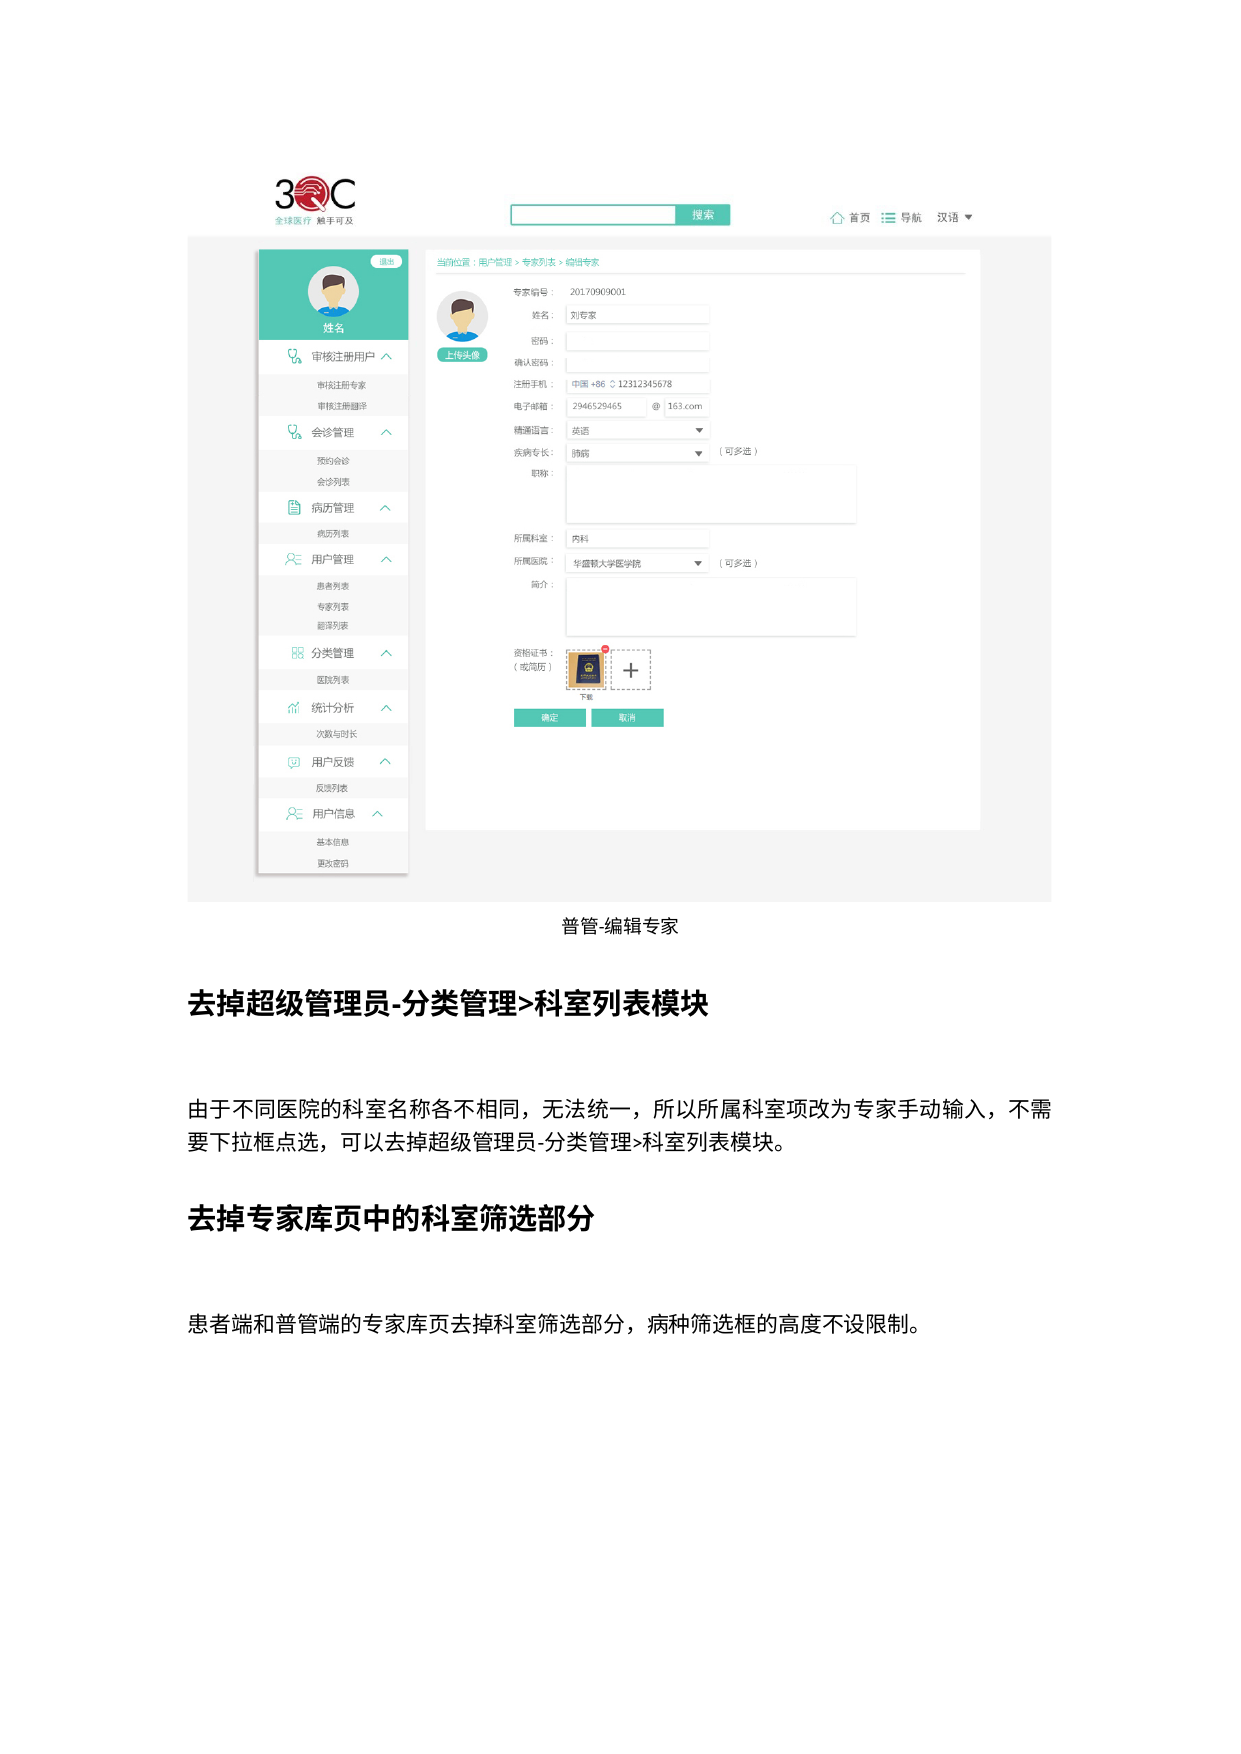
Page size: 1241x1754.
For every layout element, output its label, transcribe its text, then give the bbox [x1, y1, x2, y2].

text 普管-编辑专家 [187, 909, 1053, 942]
text 由于不同医院的科室名称各不相同，无法统一，所以所属科室项改为专家手动输入，不需要下拉框点选，可以去掉超级管理员-分类管理>科室列表模块。 [187, 1092, 1053, 1157]
subtitle 去掉超级管理员-分类管理>科室列表模块 [187, 969, 1053, 1034]
text 患者端和普管端的专家库页去掉科室筛选部分，病种筛选框的高度不设限制。 [187, 1307, 1053, 1339]
subtitle 去掉专家库页中的科室筛选部分 [187, 1184, 1053, 1249]
picture [187, 162, 1052, 902]
